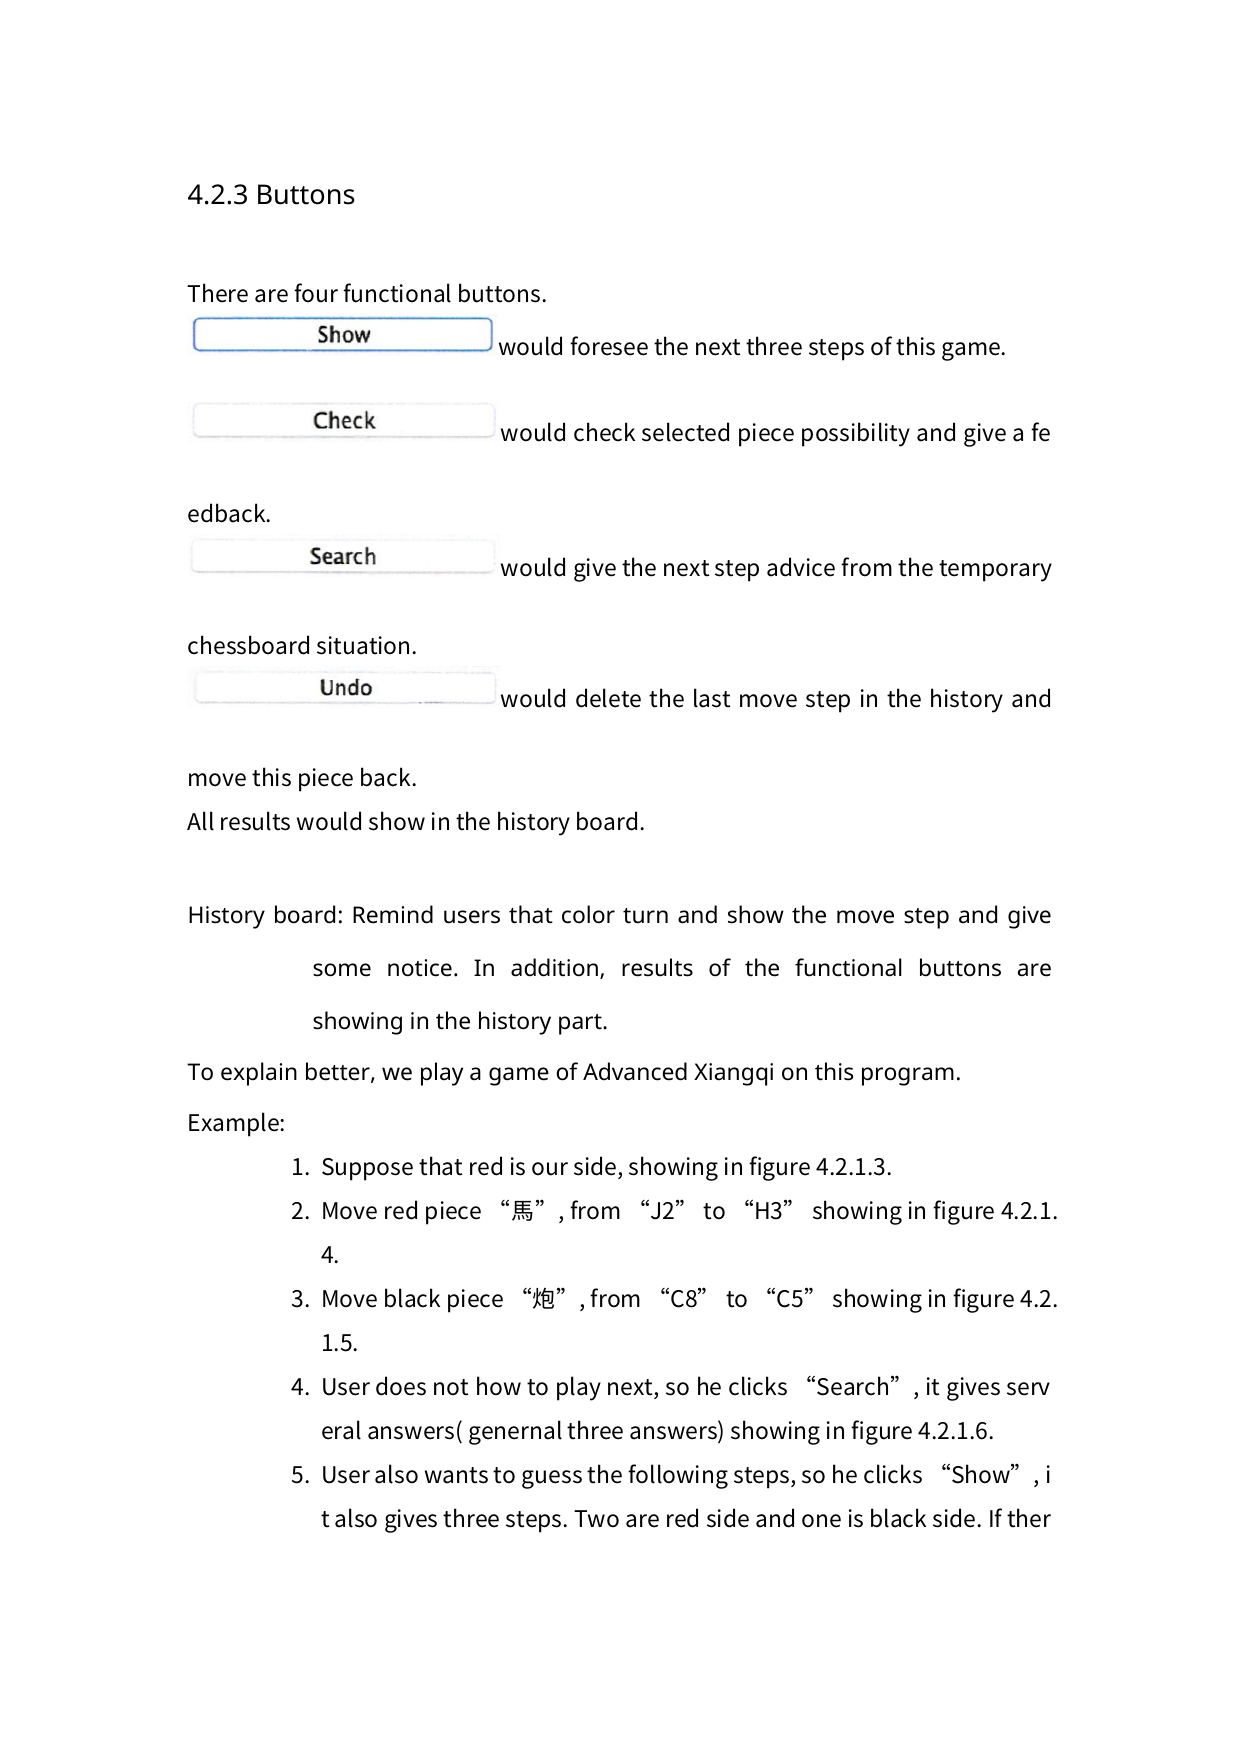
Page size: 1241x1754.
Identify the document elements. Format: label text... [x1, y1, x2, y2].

list Move black piece “炮”, from “C8” to “C5” showing in figure 4.2.1.5. [292, 1276, 1053, 1364]
list Suppose that red is our side, showing in figure 4.2.1.3. [292, 1143, 1053, 1187]
text Example: [187, 1099, 1053, 1143]
list User does not how to play next, so he clicks “Search”, it gives serveral answers( genernal three answers) showing in figure 4.2.1.6. [292, 1364, 1053, 1452]
list History board: Remind users that color turn and show the move step and give some notice. In addition, results of the functional buttons are showing in the history part. [187, 893, 1053, 1043]
text would check selected piece possibility and give a feedback. [187, 402, 1053, 534]
picture [187, 314, 498, 356]
text There are four functional buttons. [187, 270, 1053, 314]
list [292, 1452, 1053, 1540]
text would delete the last move step in the history and move this piece back. [187, 667, 1053, 799]
subtitle 4.2.3 Buttons [187, 172, 1053, 216]
text To explain better, we play a game of Advanced Xiangqi on this program. [187, 1049, 1053, 1093]
text All results would show in the history board. [187, 799, 1053, 843]
text would give the next step advice from the temporary chessboard situation. [187, 534, 1053, 667]
picture [187, 534, 501, 577]
text would foresee the next three steps of this game. [187, 314, 1053, 402]
picture [187, 402, 501, 442]
list Move red piece “馬”, from “J2” to “H3” showing in figure 4.2.1.4. [292, 1187, 1053, 1276]
picture [187, 666, 501, 708]
